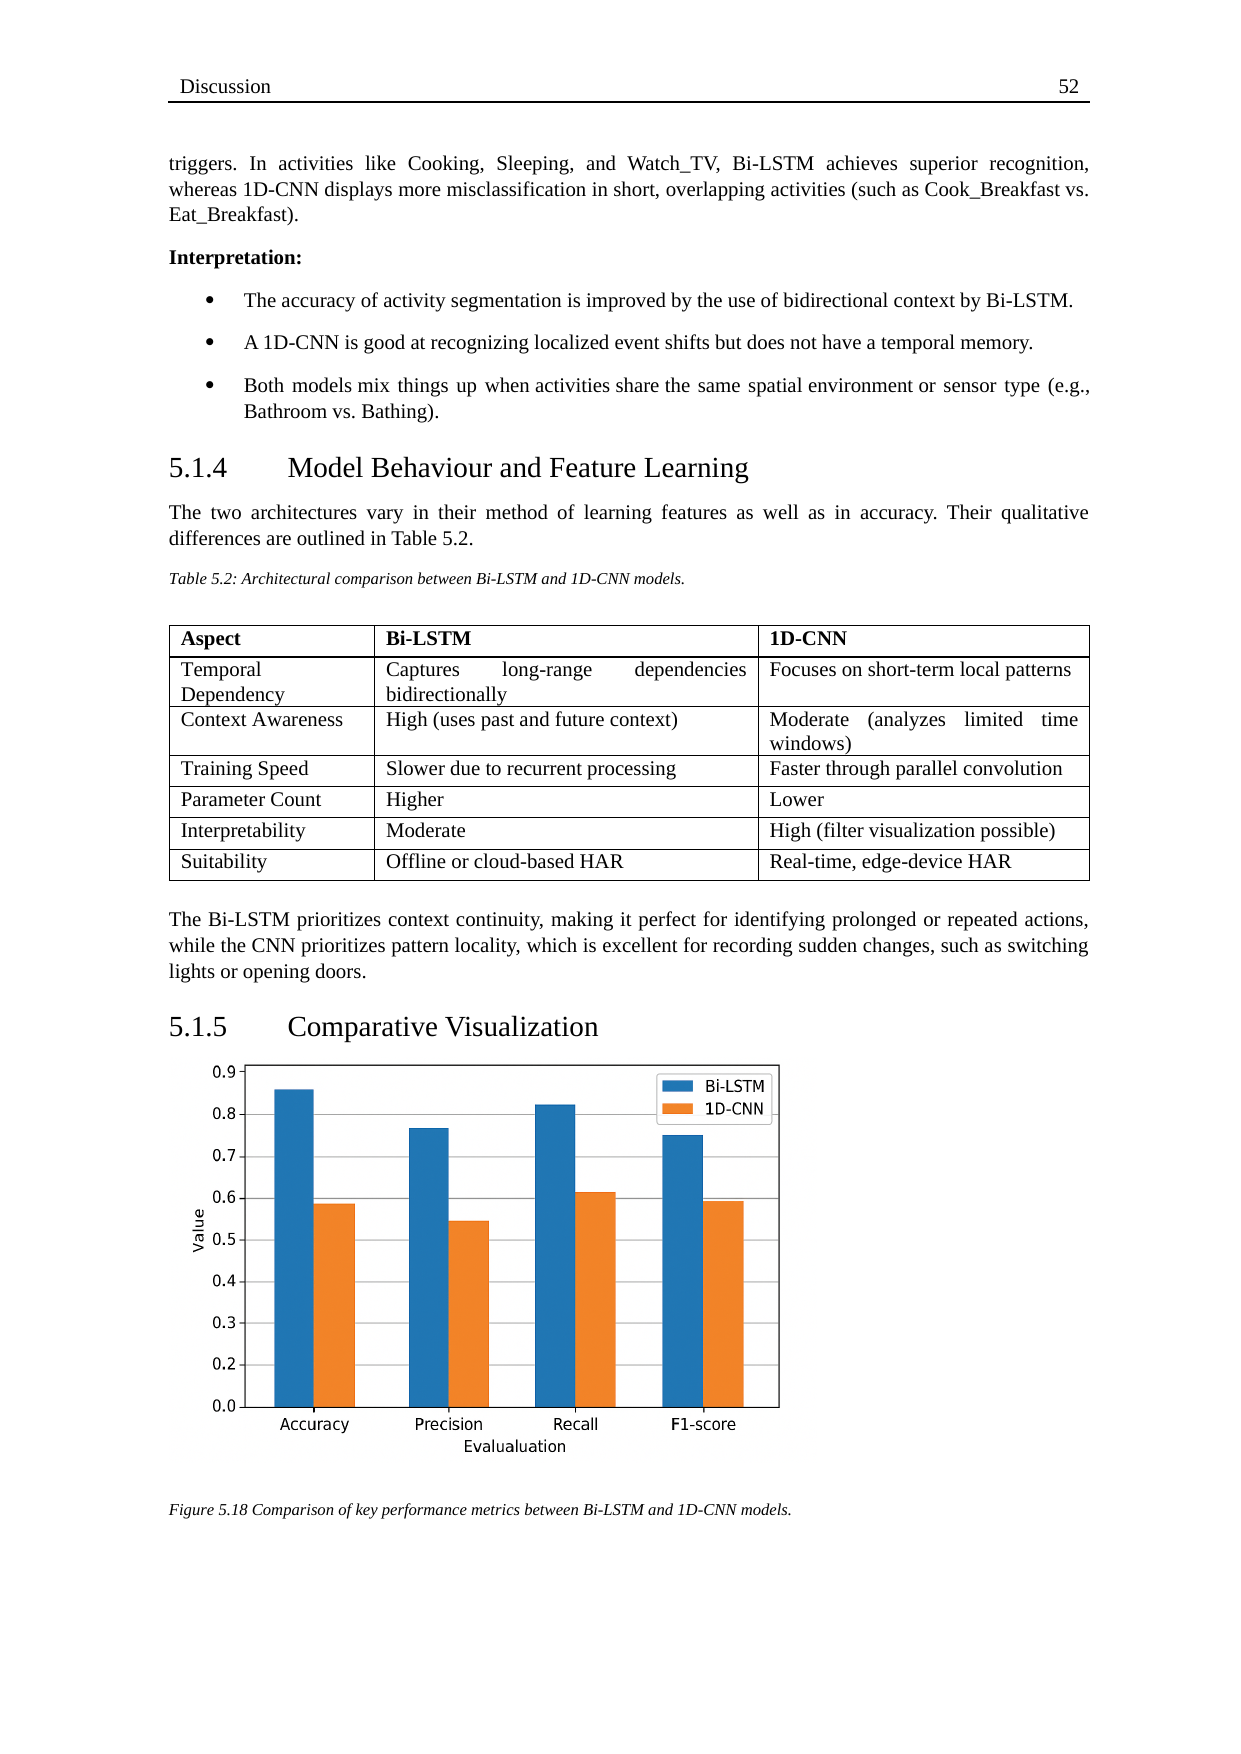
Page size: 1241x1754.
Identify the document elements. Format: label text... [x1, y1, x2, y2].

text The two architectures vary in their method of learning features as well as in accuracy. Their qualitative differences are outlined in Table 5.2. [169, 500, 1090, 550]
table_header Bi-LSTM [375, 626, 758, 656]
table_header 1D-CNN [759, 626, 1089, 656]
table_cell Moderate [375, 818, 758, 848]
table_cell Suitability [170, 850, 374, 880]
picture [168, 1057, 817, 1463]
table_cell Moderate (analyzes limited time windows) [759, 707, 1089, 755]
subtitle Model Behaviour and Feature Learning [169, 450, 1090, 483]
table_cell High (uses past and future context) [375, 707, 758, 755]
table_cell Temporal Dependency [170, 658, 374, 706]
table_cell Real-time, edge-device HAR [759, 850, 1089, 880]
table_cell Focuses on short-term local patterns [759, 658, 1089, 706]
list Both models mix things up when activities share the same spatial environment or sensor type (e.g., Bathroom vs. Bathing). [206, 373, 1090, 423]
table_cell Parameter Count [170, 787, 374, 817]
table_cell Training Speed [170, 756, 374, 786]
table_cell Captures long-range dependencies bidirectionally [375, 658, 758, 706]
table_cell Context Awareness [170, 707, 374, 755]
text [169, 151, 1090, 226]
table_cell Lower [759, 787, 1089, 817]
text Interpretation: [169, 245, 1090, 269]
text The Bi-LSTM prioritizes context continuity, making it perfect for identifying prolonged or repeated actions, while the CNN prioritizes pattern locality, which is excellent for recording sudden changes, such as switching lights or opening doors. [169, 881, 1090, 983]
table_header Aspect [170, 626, 374, 656]
subtitle Comparative Visualization [169, 1009, 1090, 1043]
table_cell Higher [375, 787, 758, 817]
table_cell High (filter visualization possible) [759, 818, 1089, 848]
list The accuracy of activity segmentation is improved by the use of bidirectional context by Bi-LSTM. [206, 288, 1090, 312]
table_cell Offline or cloud-based HAR [375, 850, 758, 880]
table_cell Interpretability [170, 818, 374, 848]
text Table 5.2: Architectural comparison between Bi-LSTM and 1D-CNN models. [169, 568, 1090, 588]
list A 1D-CNN is good at recognizing localized event shifts but does not have a temporal memory. [206, 330, 1090, 354]
table_cell Slower due to recurrent processing [375, 756, 758, 786]
table_cell Faster through parallel convolution [759, 756, 1089, 786]
